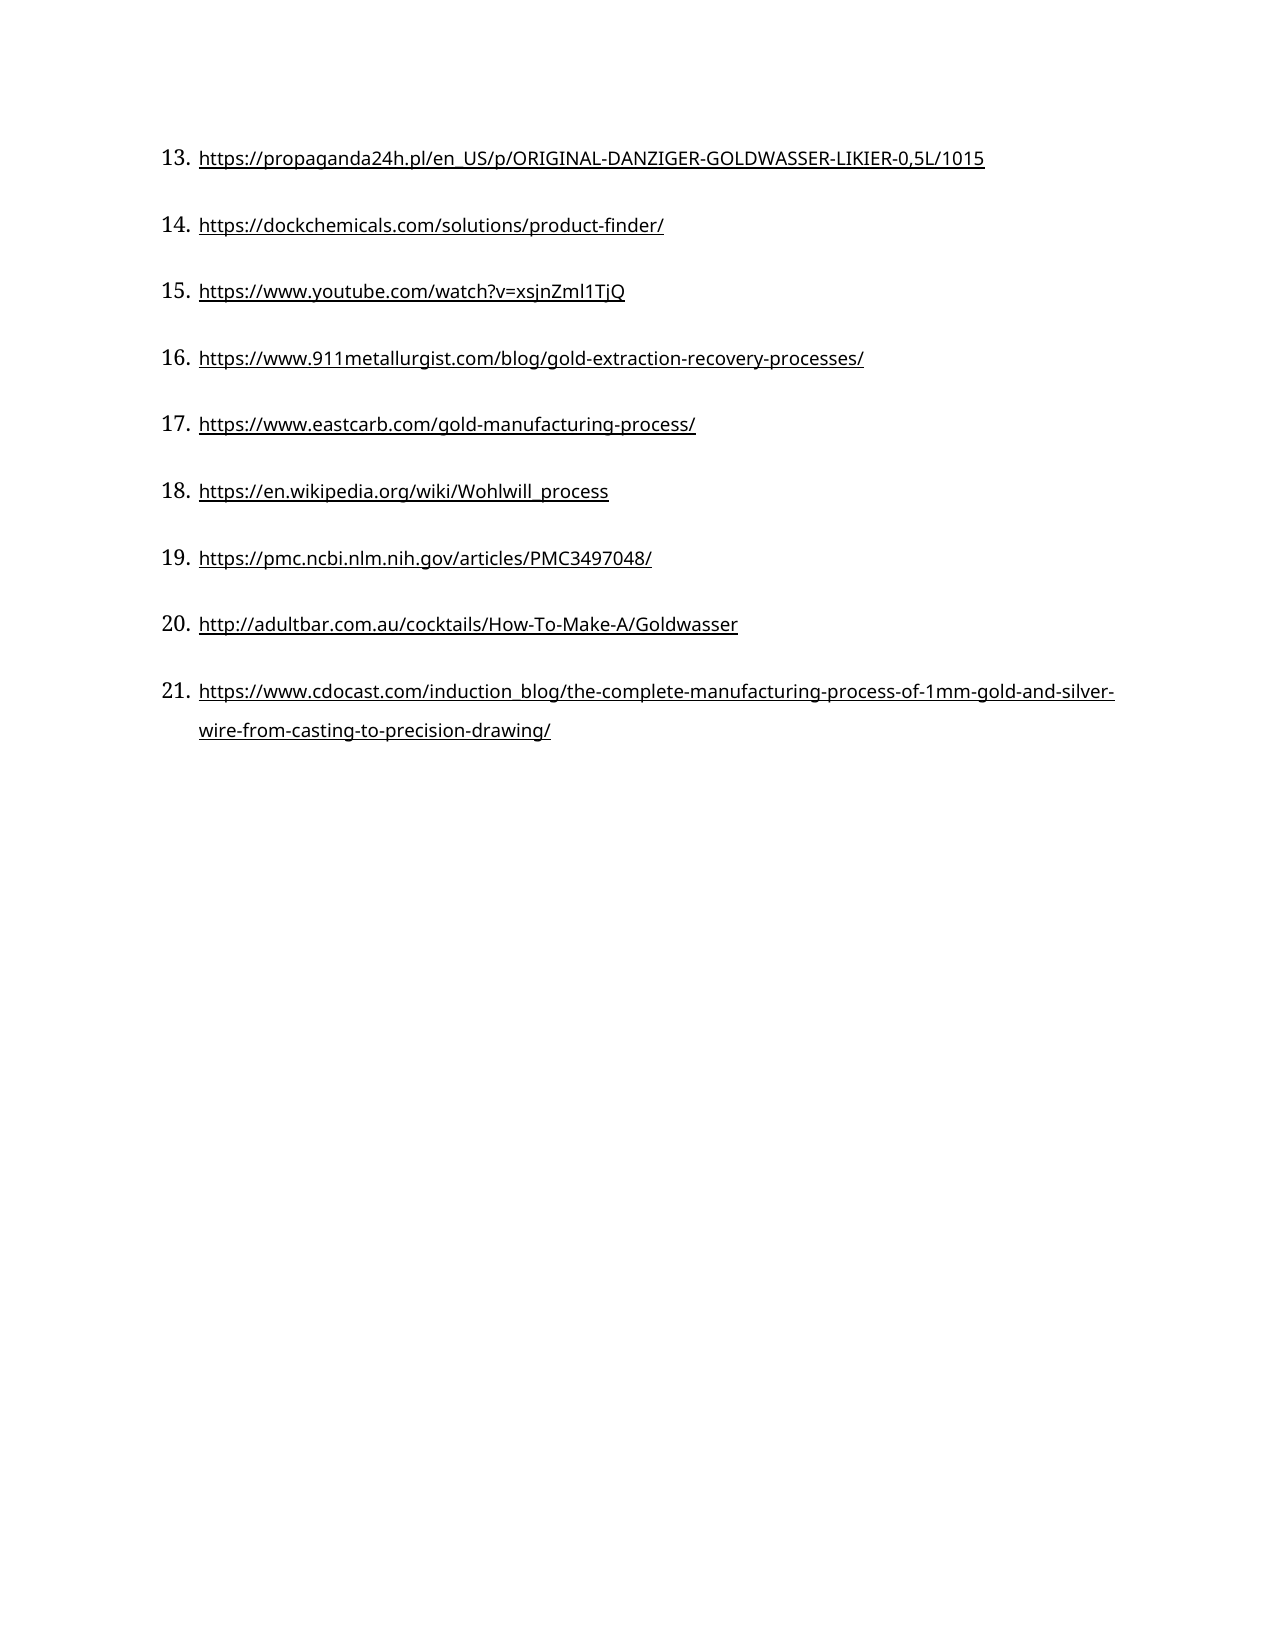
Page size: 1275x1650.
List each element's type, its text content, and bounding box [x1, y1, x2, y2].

list http://adultbar.com.au/cocktails/How-To-Make-A/Goldwasser [161, 608, 1133, 638]
list https://propaganda24h.pl/en_US/p/ORIGINAL-DANZIGER-GOLDWASSER-LIKIER-0,5L/1015 [161, 142, 1133, 172]
list https://pmc.ncbi.nlm.nih.gov/articles/PMC3497048/ [161, 542, 1133, 571]
list https://www.eastcarb.com/gold-manufacturing-process/ [161, 408, 1133, 438]
list https://www.911metallurgist.com/blog/gold-extraction-recovery-processes/ [161, 342, 1133, 372]
list https://en.wikipedia.org/wiki/Wohlwill_process [161, 475, 1133, 505]
list https://dockchemicals.com/solutions/product-finder/ [161, 209, 1133, 238]
list https://www.youtube.com/watch?v=xsjnZml1TjQ [161, 275, 1133, 305]
list https://www.cdocast.com/induction_blog/the-complete-manufacturing-process-of-1mm-gold-and-silver-wire-from-casting-to-precision-drawing/ [161, 675, 1133, 743]
